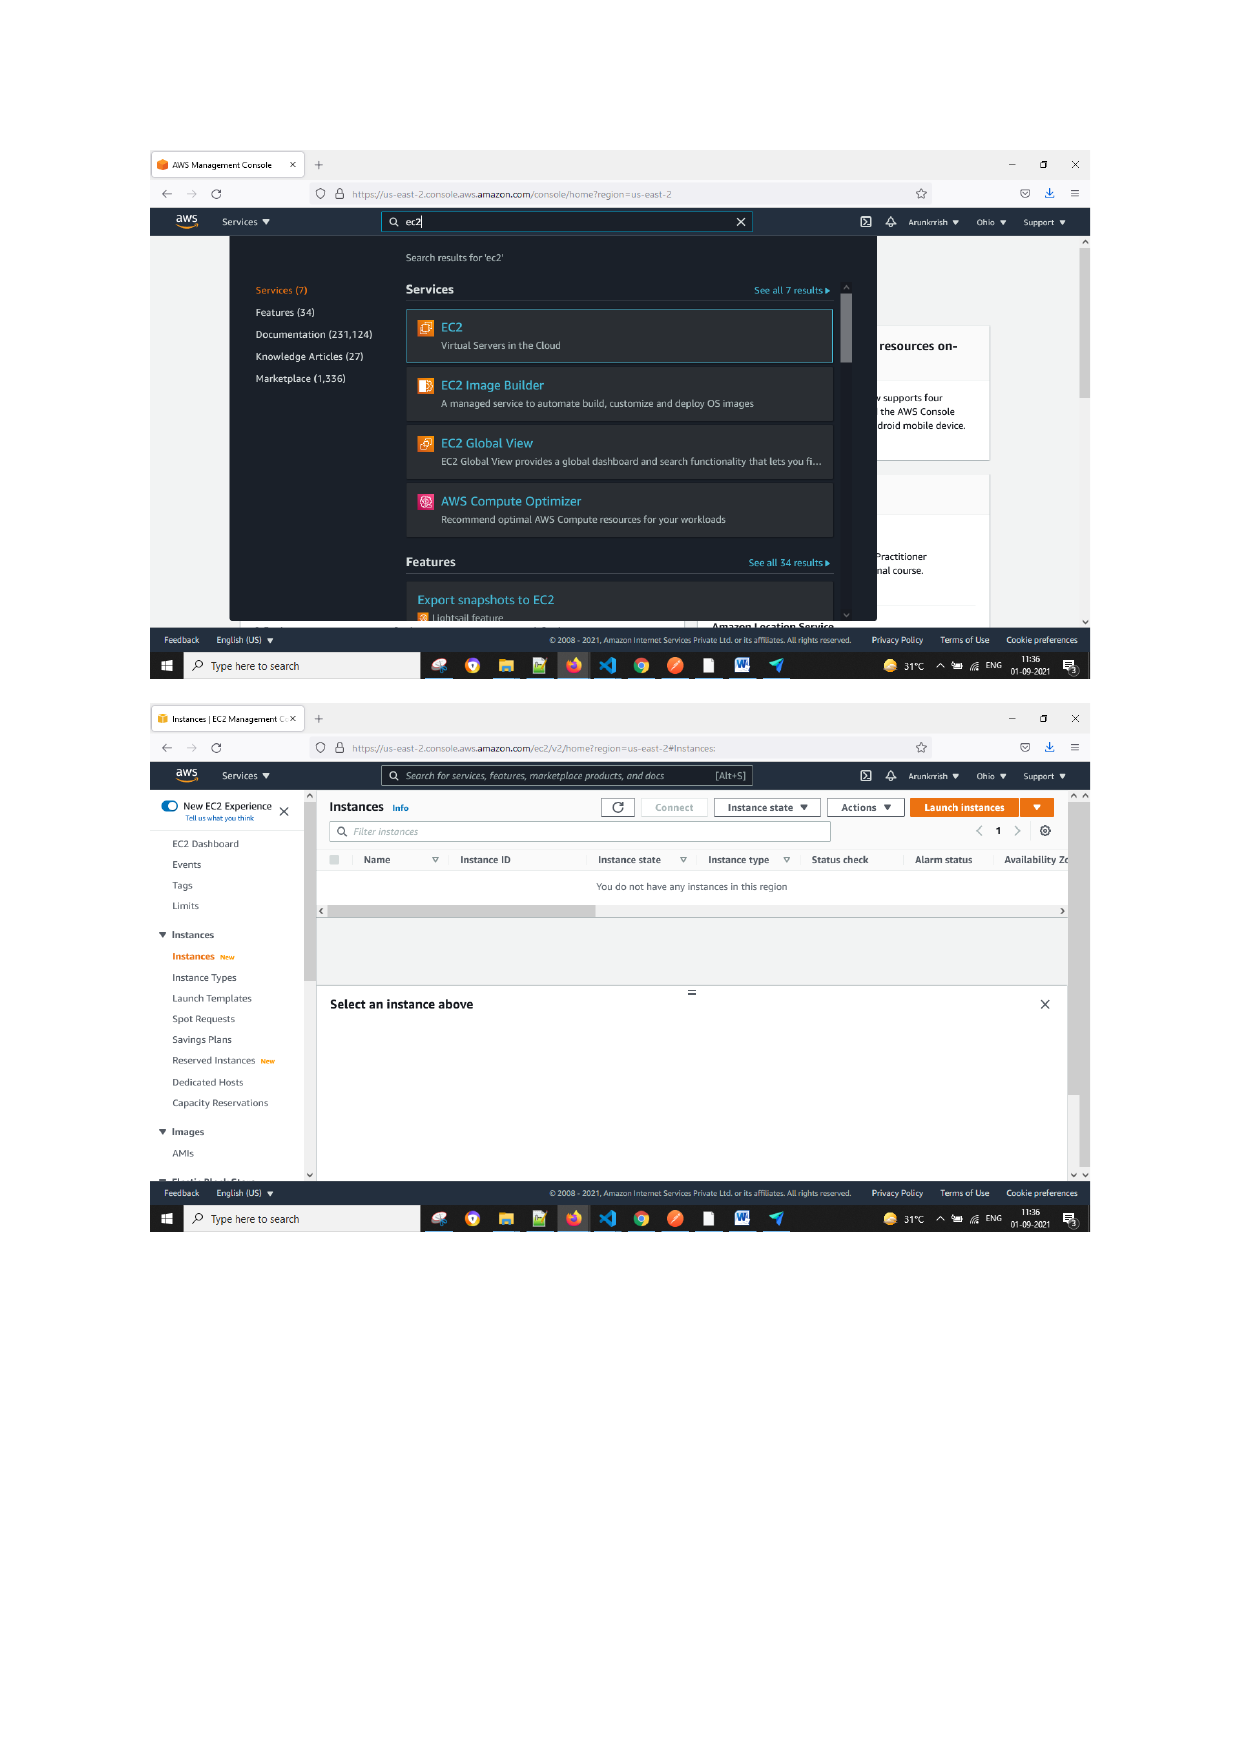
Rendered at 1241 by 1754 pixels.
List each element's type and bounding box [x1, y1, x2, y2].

picture [150, 703, 1091, 1232]
picture [150, 150, 1091, 679]
